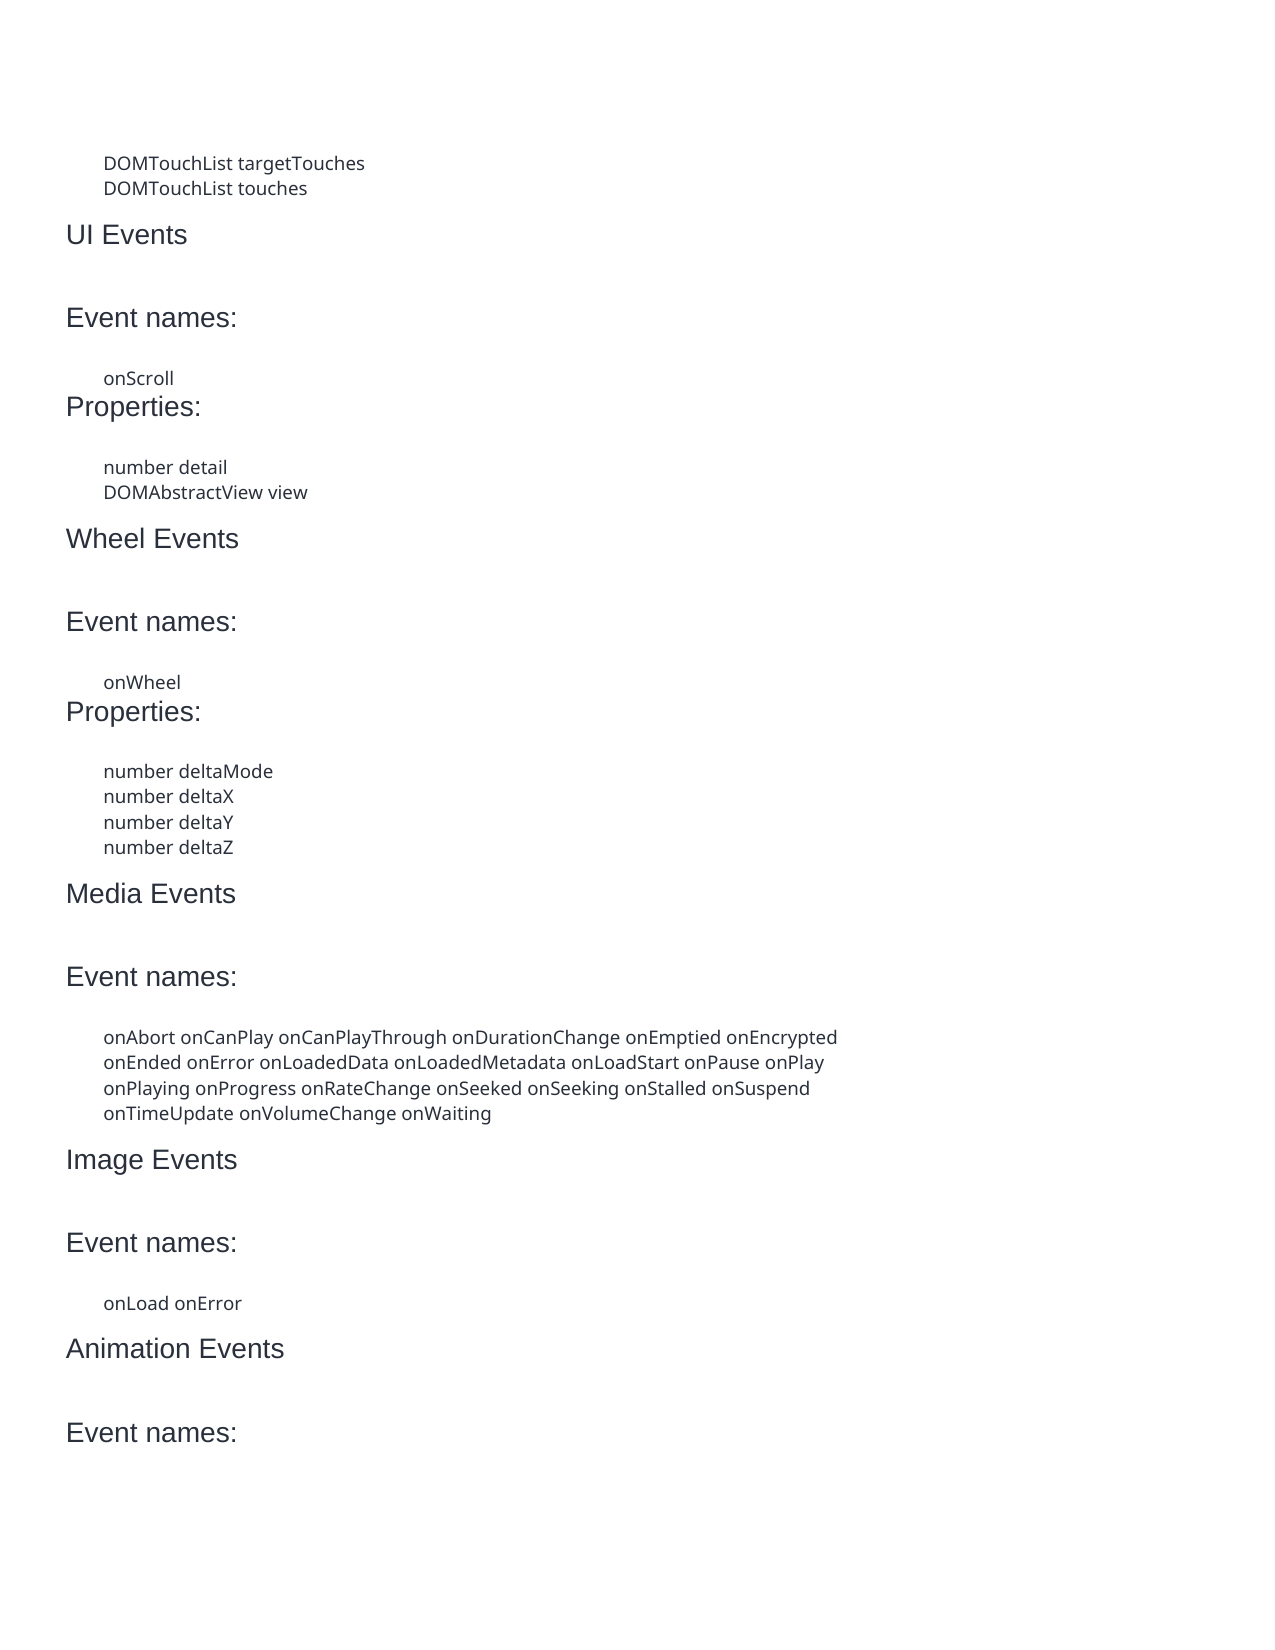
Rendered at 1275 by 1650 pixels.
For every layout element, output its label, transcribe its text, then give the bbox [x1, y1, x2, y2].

list onPlaying onProgress onRateChange onSeeked onSeeking onStalled onSuspend [103, 1075, 1219, 1101]
list number deltaX [103, 784, 1219, 809]
subtitle Image Events [66, 1143, 1219, 1175]
subtitle Animation Events [66, 1332, 1219, 1364]
list number detail [103, 454, 1219, 479]
text Properties: [66, 694, 1219, 727]
list onScroll [103, 365, 1219, 390]
list number deltaY [103, 809, 1219, 835]
text Event names: [66, 1416, 1219, 1448]
list number deltaMode [103, 758, 1219, 784]
subtitle Media Events [66, 877, 1219, 909]
list DOMTouchList targetTouches [103, 150, 1219, 176]
list onEnded onError onLoadedData onLoadedMetadata onLoadStart onPause onPlay [103, 1049, 1219, 1075]
text Event names: [66, 1226, 1219, 1259]
list onWheel [103, 669, 1219, 694]
list DOMTouchList touches [103, 176, 1219, 201]
list number deltaZ [103, 835, 1219, 860]
subtitle Wheel Events [66, 522, 1219, 554]
list onAbort onCanPlay onCanPlayThrough onDurationChange onEmptied onEncrypted [103, 1024, 1219, 1049]
text Event names: [66, 960, 1219, 993]
text Event names: [66, 301, 1219, 334]
list onLoad onError [103, 1290, 1219, 1316]
text Event names: [66, 605, 1219, 638]
text Properties: [66, 390, 1219, 423]
list DOMAbstractView view [103, 479, 1219, 505]
list onTimeUpdate onVolumeChange onWaiting [103, 1101, 1219, 1126]
subtitle UI Events [66, 218, 1219, 250]
